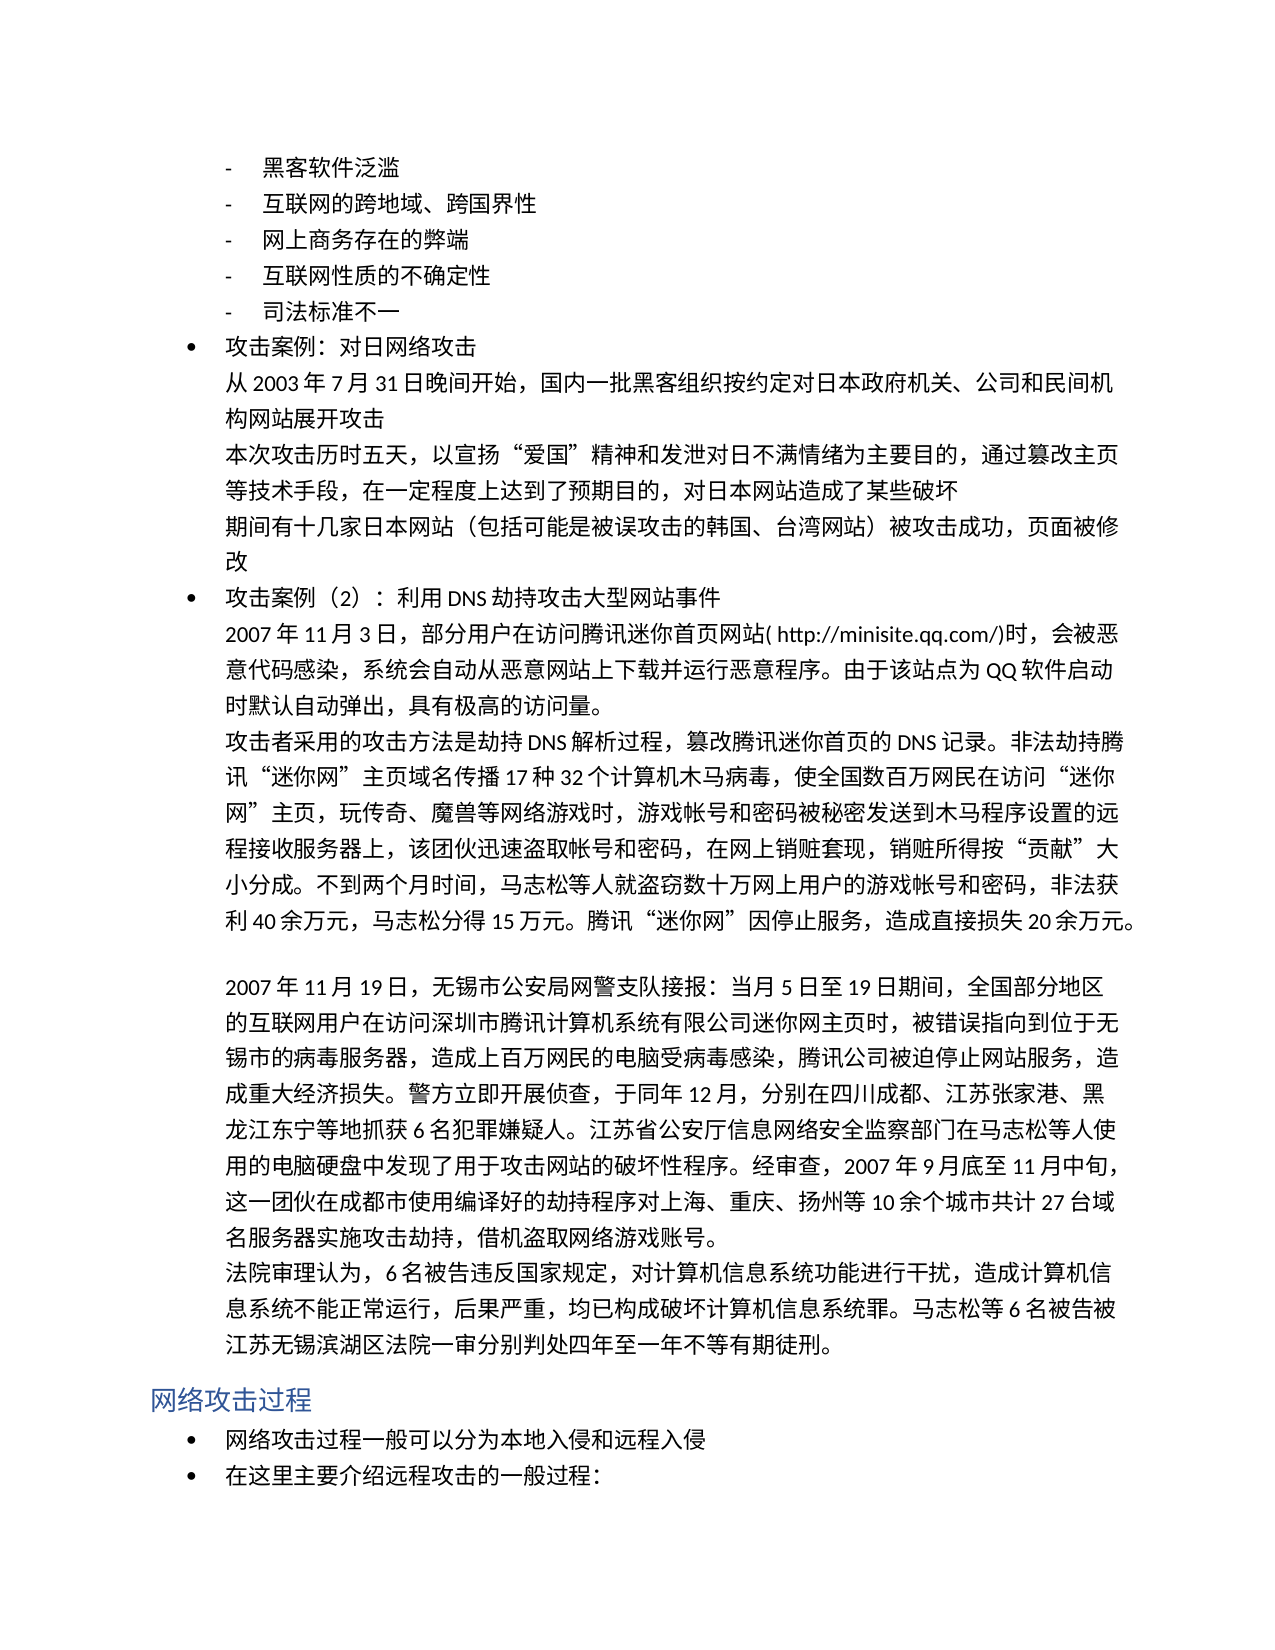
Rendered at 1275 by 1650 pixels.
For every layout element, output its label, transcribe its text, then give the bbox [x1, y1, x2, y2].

list 法院审理认为，6名被告违反国家规定，对计算机信息系统功能进行干扰，造成计算机信息系统不能正常运行，后果严重，均已构成破坏计算机信息系统罪。马志松等6名被告被江苏无锡滨湖区法院一审分别判处四年至一年不等有期徒刑。 [225, 1255, 1125, 1360]
list 黑客软件泛滥 [225, 150, 1125, 183]
list 本次攻击历时五天，以宣扬“爱国”精神和发泄对日不满情绪为主要目的，通过篡改主页等技术手段，在一定程度上达到了预期目的，对日本网站造成了某些破坏 [225, 437, 1125, 506]
list 网络攻击过程一般可以分为本地入侵和远程入侵 [187, 1422, 1125, 1455]
list 从2003年7月31日晚间开始，国内一批黑客组织按约定对日本政府机关、公司和民间机构网站展开攻击 [225, 365, 1125, 434]
list 网上商务存在的弊端 [225, 222, 1125, 255]
list 攻击者采用的攻击方法是劫持DNS解析过程，篡改腾讯迷你首页的DNS记录。非法劫持腾讯“迷你网”主页域名传播17种32个计算机木马病毒，使全国数百万网民在访问“迷你网”主页，玩传奇、魔兽等网络游戏时，游戏帐号和密码被秘密发送到木马程序设置的远程接收服务器上，该团伙迅速盗取帐号和密码，在网上销赃套现，销赃所得按“贡献”大小分成。不到两个月时间，马志松等人就盗窃数十万网上用户的游戏帐号和密码，非法获利40余万元，马志松分得15万元。腾讯“迷你网”因停止服务，造成直接损失20余万元。 [225, 723, 1125, 936]
list 在这里主要介绍远程攻击的一般过程： [187, 1458, 1125, 1491]
list 攻击案例：对日网络攻击 [187, 329, 1125, 362]
list 互联网性质的不确定性 [225, 257, 1125, 291]
list 期间有十几家日本网站（包括可能是被误攻击的韩国、台湾网站）被攻击成功，页面被修改 [225, 508, 1125, 577]
list 2007年11月3日，部分用户在访问腾讯迷你首页网站( http://minisite.qq.com/)时，会被恶意代码感染，系统会自动从恶意网站上下载并运行恶意程序。由于该站点为QQ软件启动时默认自动弹出，具有极高的访问量。 [225, 616, 1125, 721]
list 互联网的跨地域、跨国界性 [225, 186, 1125, 219]
subtitle 网络攻击过程 [150, 1379, 1125, 1419]
list 2007年11月19日，无锡市公安局网警支队接报：当月5日至19日期间，全国部分地区的互联网用户在访问深圳市腾讯计算机系统有限公司迷你网主页时，被错误指向到位于无锡市的病毒服务器，造成上百万网民的电脑受病毒感染，腾讯公司被迫停止网站服务，造成重大经济损失。警方立即开展侦查，于同年12月，分别在四川成都、江苏张家港、黑龙江东宁等地抓获6名犯罪嫌疑人。江苏省公安厅信息网络安全监察部门在马志松等人使用的电脑硬盘中发现了用于攻击网站的破坏性程序。经审查，2007年9月底至11月中旬，这一团伙在成都市使用编译好的劫持程序对上海、重庆、扬州等10余个城市共计27台域名服务器实施攻击劫持，借机盗取网络游戏账号。 [225, 968, 1125, 1253]
list 攻击案例（2）：利用DNS劫持攻击大型网站事件 [187, 580, 1125, 613]
list 司法标准不一 [225, 293, 1125, 327]
